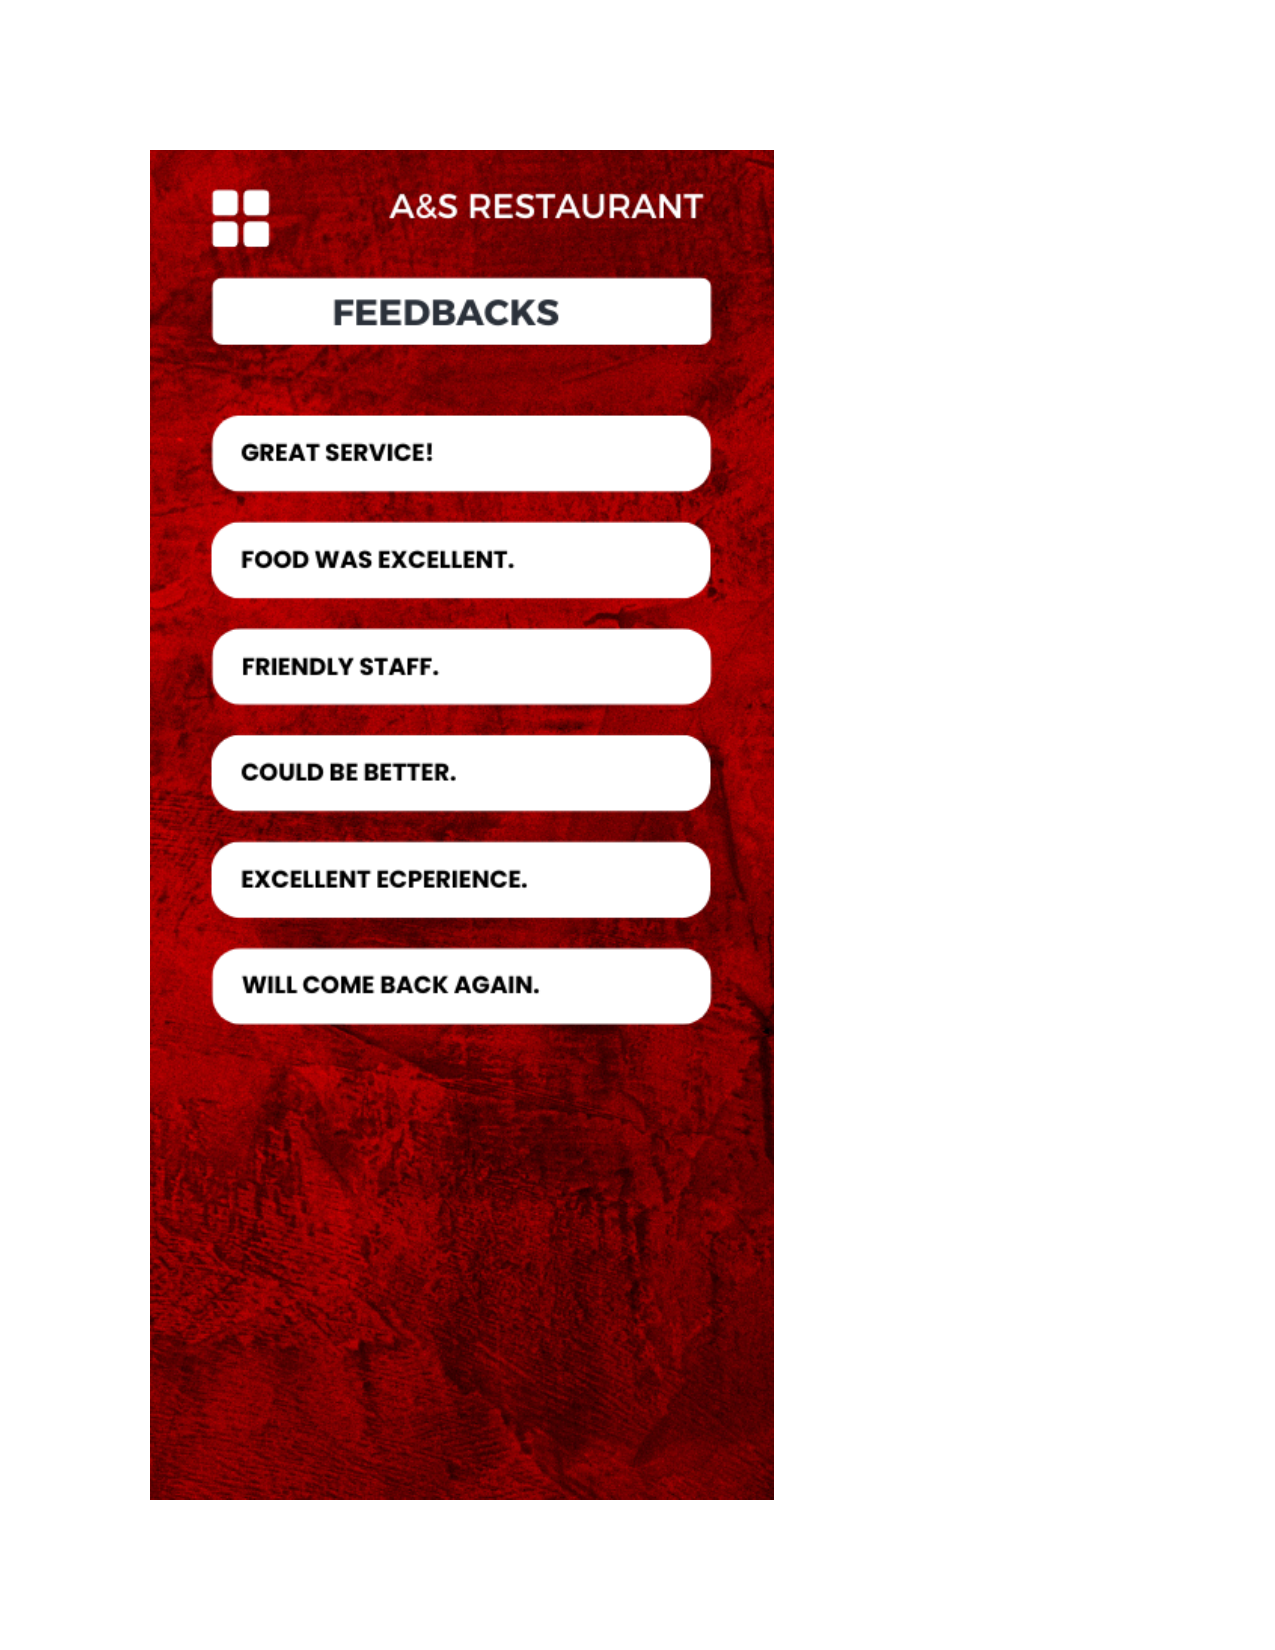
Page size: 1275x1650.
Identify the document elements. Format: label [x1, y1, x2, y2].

picture [150, 150, 774, 1500]
